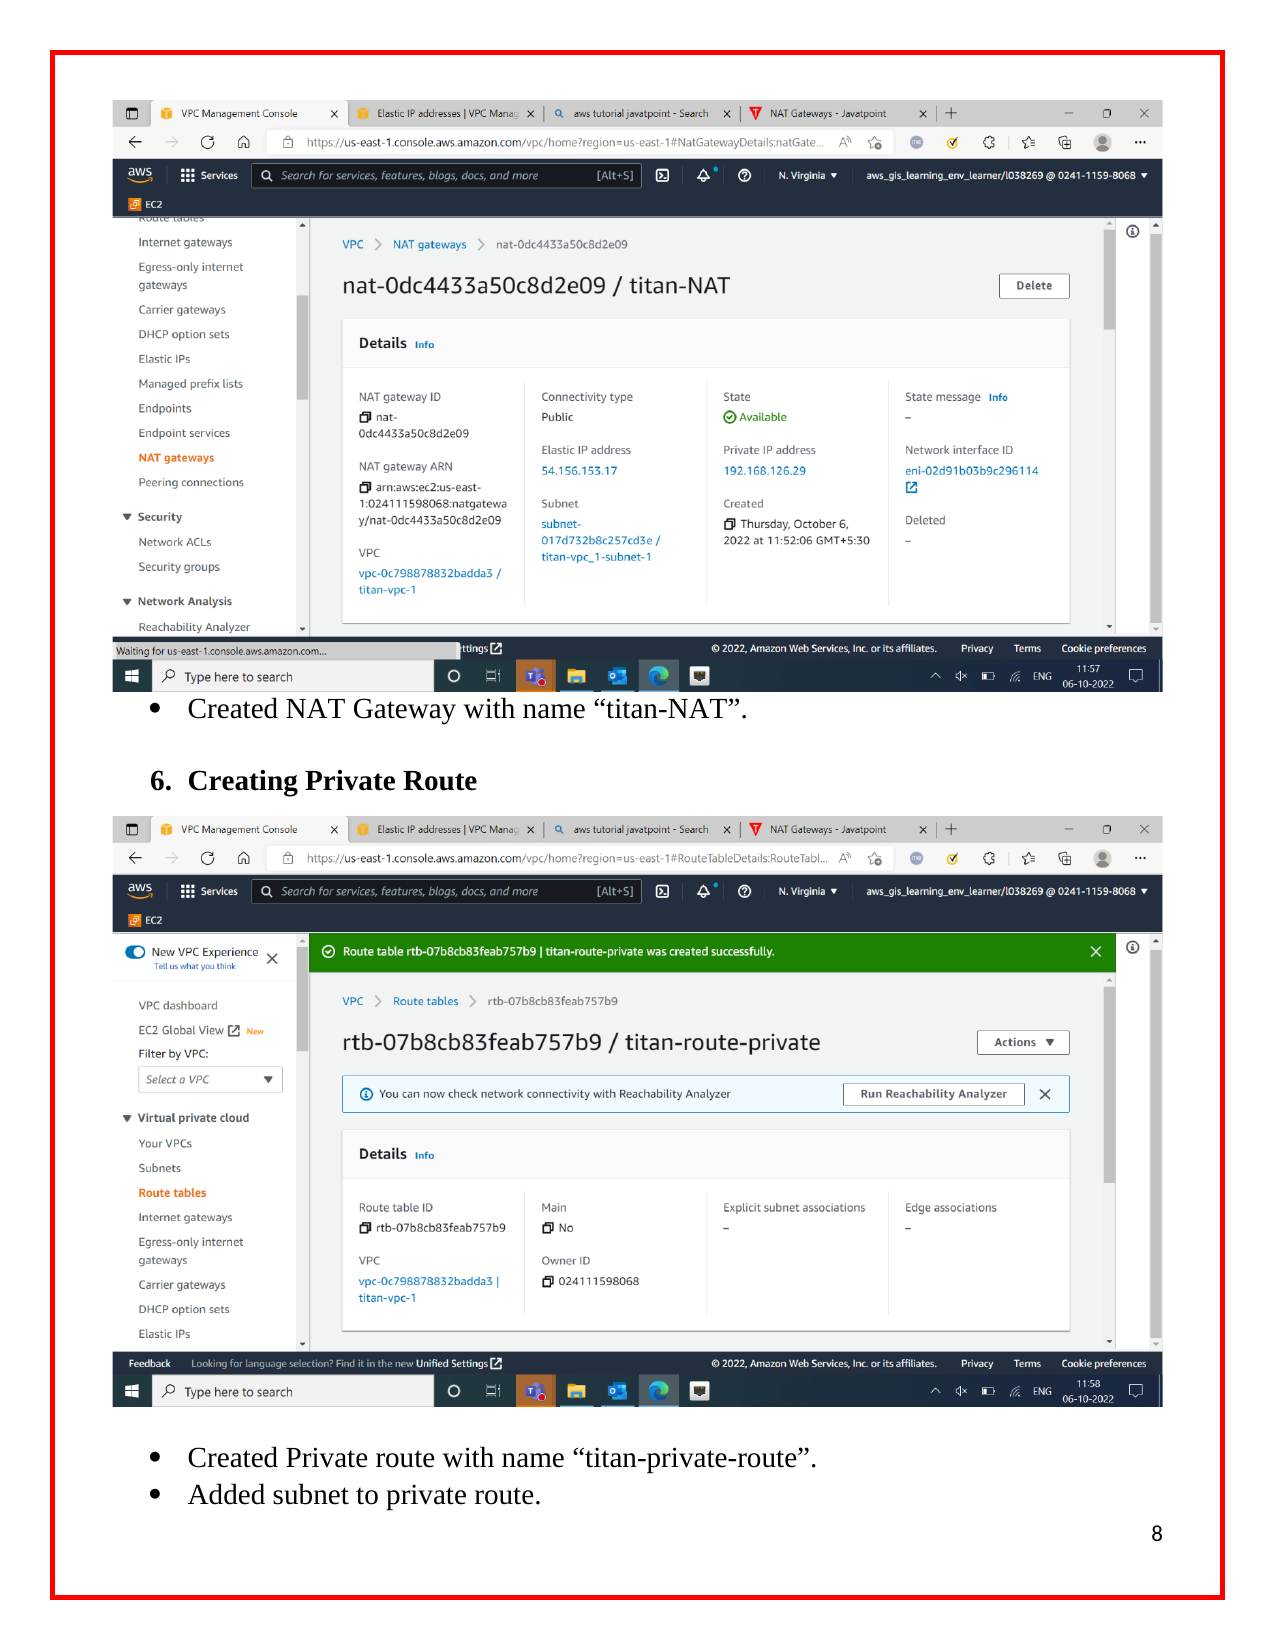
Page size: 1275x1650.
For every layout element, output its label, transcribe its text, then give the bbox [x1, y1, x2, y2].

list Added subnet to private route. [150, 1477, 1162, 1510]
list Created NAT Gateway with name “titan-NAT”. [150, 692, 1162, 725]
list Creating Private Route [150, 763, 1162, 797]
picture [112, 100, 1163, 692]
picture [112, 816, 1163, 1407]
list Created Private route with name “titan-private-route”. [150, 1441, 1162, 1474]
